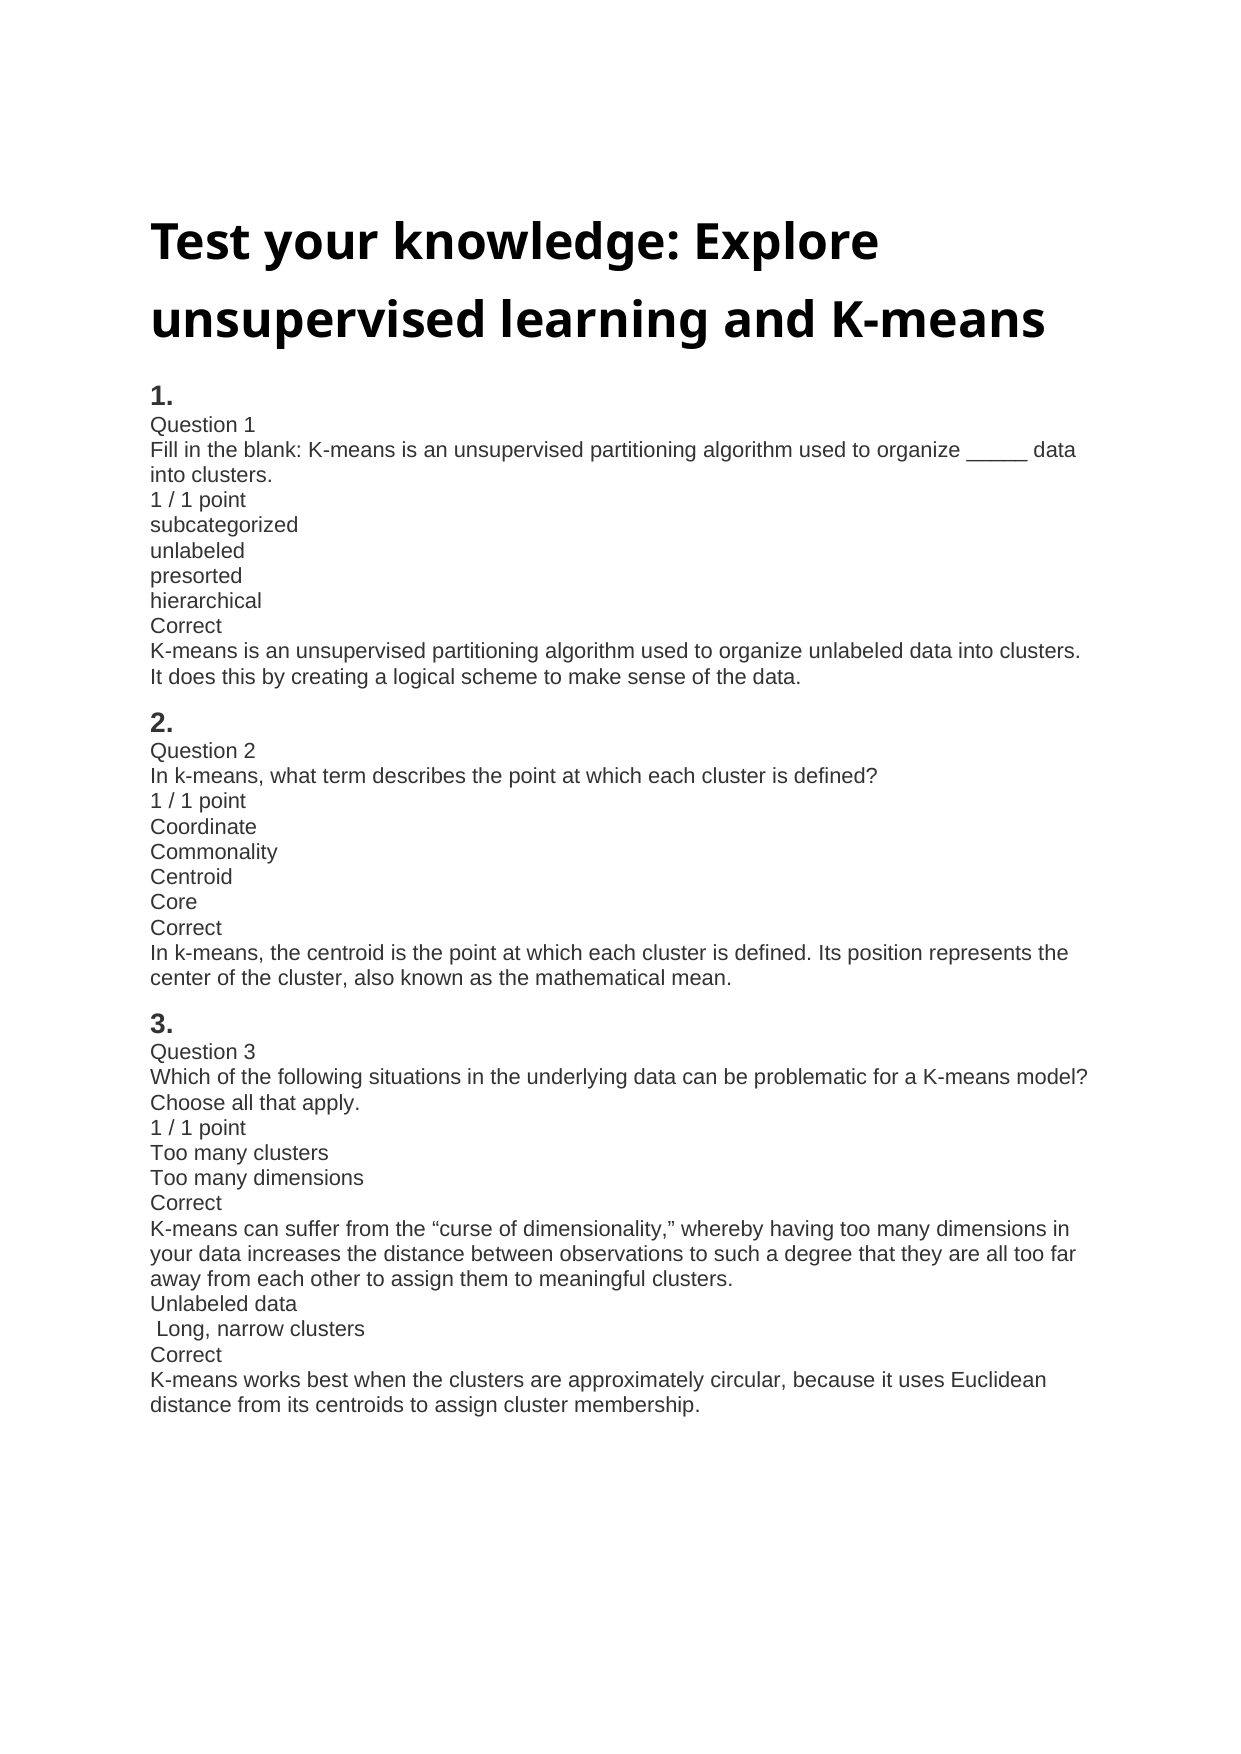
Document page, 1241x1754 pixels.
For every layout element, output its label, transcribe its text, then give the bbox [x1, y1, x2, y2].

text unlabeled [150, 538, 1090, 563]
text subcategorized [150, 512, 1090, 538]
text In k-means, the centroid is the point at which each cluster is defined. Its position represents the center of the cluster, also known as the mathematical mean. [150, 939, 1090, 990]
text Correct [150, 613, 1090, 638]
text Test your knowledge: Explore unsupervised learning and K-means [150, 206, 1090, 352]
text Correct [150, 1342, 1090, 1367]
text 1 / 1 point [150, 487, 1090, 512]
text Coordinate [150, 813, 1090, 839]
text 1. [150, 379, 1090, 412]
text K-means works best when the clusters are approximately circular, because it uses Euclidean distance from its centroids to assign cluster membership. [150, 1367, 1090, 1417]
text 1 / 1 point [150, 1115, 1090, 1140]
text 3. [150, 1007, 1090, 1039]
text In k-means, what term describes the point at which each cluster is defined? [150, 763, 1090, 788]
text Correct [150, 1190, 1090, 1216]
text Question 2 [150, 738, 1090, 763]
text Question 3 [150, 1039, 1090, 1064]
text Too many clusters [150, 1140, 1090, 1165]
text 2. [150, 706, 1090, 738]
text presorted [150, 563, 1090, 588]
text Core [150, 889, 1090, 914]
text Question 1 [150, 412, 1090, 437]
text 1 / 1 point [150, 788, 1090, 813]
text Correct [150, 914, 1090, 939]
text K-means is an unsupervised partitioning algorithm used to organize unlabeled data into clusters. It does this by creating a logical scheme to make sense of the data. [150, 638, 1090, 689]
text K-means can suffer from the “curse of dimensionality,” whereby having too many dimensions in your data increases the distance between observations to such a degree that they are all too far away from each other to assign them to meaningful clusters. [150, 1216, 1090, 1291]
text Too many dimensions [150, 1165, 1090, 1190]
text Centroid [150, 864, 1090, 889]
text Unlabeled data [150, 1291, 1090, 1316]
text hierarchical [150, 588, 1090, 613]
text Which of the following situations in the underlying data can be problematic for a K-means model? Choose all that apply. [150, 1064, 1090, 1115]
text Long, narrow clusters [150, 1316, 1090, 1342]
text Fill in the blank: K-means is an unsupervised partitioning algorithm used to organize _____ data into clusters. [150, 437, 1090, 487]
text Commonality [150, 839, 1090, 864]
